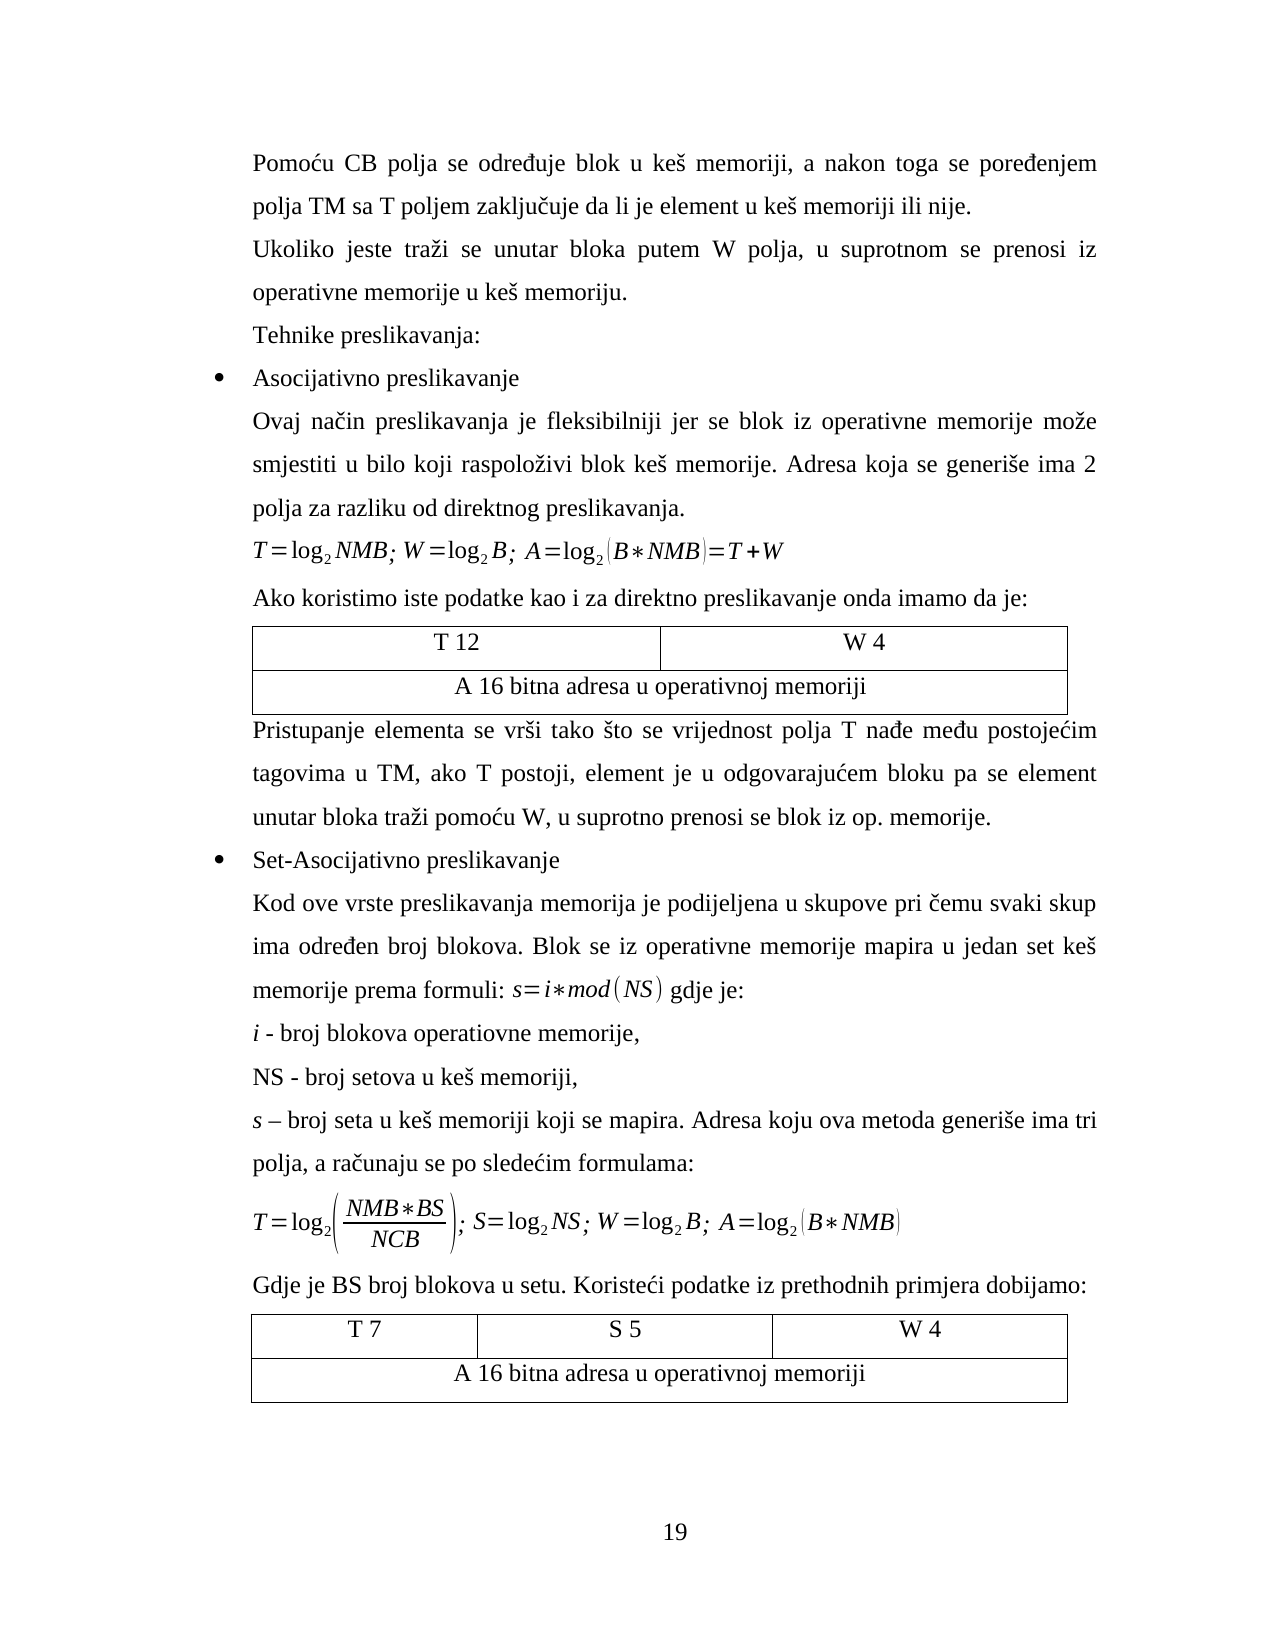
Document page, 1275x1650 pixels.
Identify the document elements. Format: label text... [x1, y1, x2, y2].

list Tehnike preslikavanja: [252, 320, 1098, 349]
list Gdje je BS broj blokova u setu. Koristeći podatke iz prethodnih primjera dobijamo: [252, 1270, 1098, 1299]
list NS - broj setova u keš memoriji, [252, 1062, 1098, 1090]
list Ako koristimo iste podatke kao i za direktno preslikavanje onda imamo da je: [252, 583, 1098, 612]
table_header T 7 [252, 1315, 477, 1357]
table_header W 4 [773, 1315, 1067, 1357]
table_header S 5 [478, 1315, 772, 1357]
list Asocijativno preslikavanje [215, 363, 1098, 392]
list Kod ove vrste preslikavanja memorija je podijeljena u skupove pri čemu svaki skup ima određen broj blokova. Blok se iz operativne memorije mapira u jedan set keš memorije prema formuli: gdje je: [252, 888, 1098, 1004]
list s – broj seta u keš memoriji koji se mapira. Adresa koju ova metoda generiše ima tri polja, a računaju se po sledećim formulama: [252, 1105, 1098, 1177]
list Pristupanje elementa se vrši tako što se vrijednost polja T nađe među postojećim tagovima u TM, ako T postoji, element je u odgovarajućem bloku pa se element unutar bloka traži pomoću W, u suprotno prenosi se blok iz op. memorije. [252, 715, 1098, 830]
table_cell A 16 bitna adresa u operativnoj memoriji [253, 671, 1067, 714]
list Set-Asocijativno preslikavanje [215, 845, 1098, 873]
list Pomoću CB polja se određuje blok u keš memoriji, a nakon toga se poređenjem polja TM sa T poljem zaključuje da li je element u keš memoriji ili nije. [252, 148, 1098, 219]
table_header W 4 [661, 627, 1067, 670]
list ; ; [252, 536, 1098, 569]
table_header T 12 [253, 627, 660, 670]
list i - broj blokova operatiovne memorije, [252, 1018, 1098, 1047]
list ; ; ; [252, 1191, 1098, 1256]
list Ukoliko jeste traži se unutar bloka putem W polja, u suprotnom se prenosi iz operativne memorije u keš memoriju. [252, 234, 1098, 306]
table_cell A 16 bitna adresa u operativnoj memoriji [252, 1359, 1067, 1402]
list Ovaj način preslikavanja je fleksibilniji jer se blok iz operativne memorije može smjestiti u bilo koji raspoloživi blok keš memorije. Adresa koja se generiše ima 2 polja za razliku od direktnog preslikavanja. [252, 406, 1098, 521]
